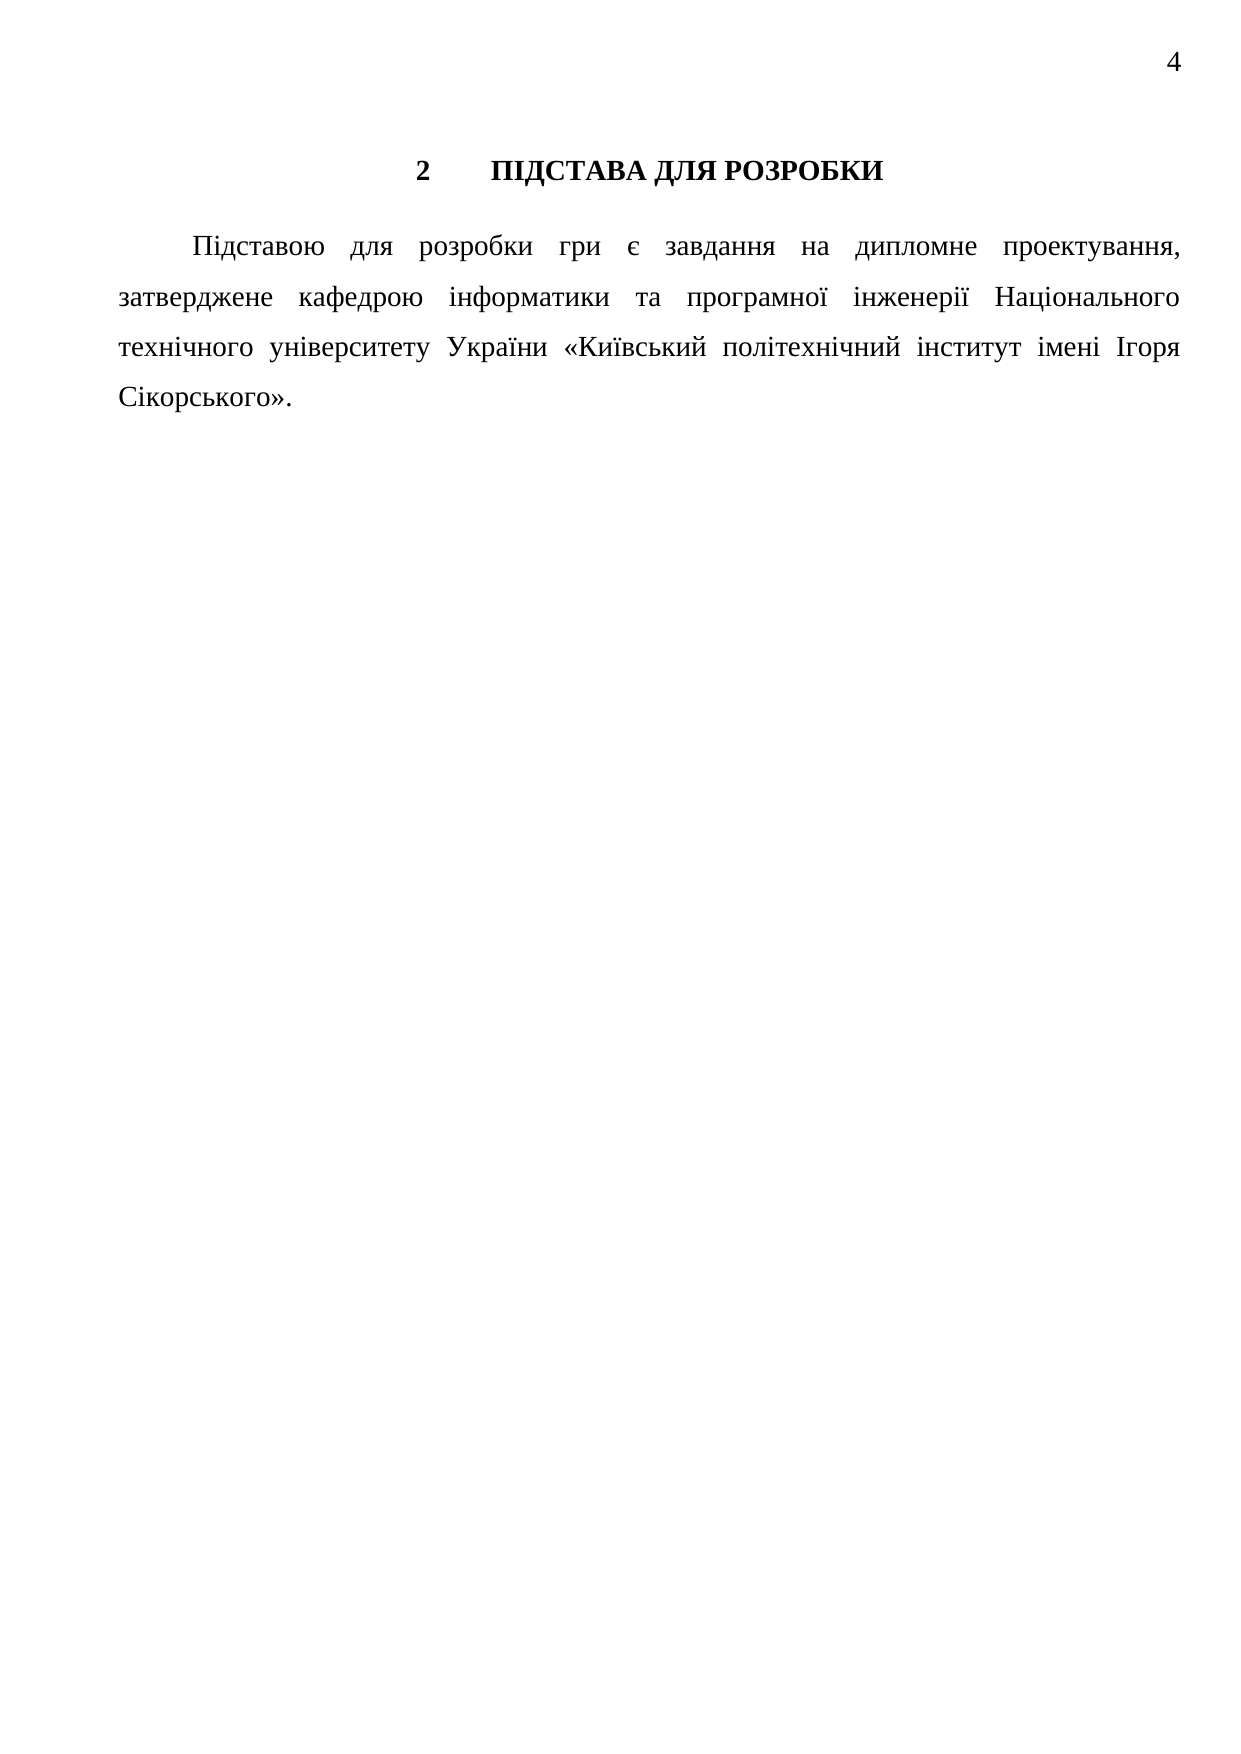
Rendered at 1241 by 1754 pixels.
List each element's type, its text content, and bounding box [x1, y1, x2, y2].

subtitle ПІДСТАВА ДЛЯ РОЗРОБКИ [118, 153, 1181, 187]
text Підставою для розробки гри є завдання на дипломне проектування, затверджене кафедрою інформатики та програмної інженерії Національного технічного університету України «Київський політехнічний інститут імені Ігоря Сікорського». [118, 228, 1181, 413]
